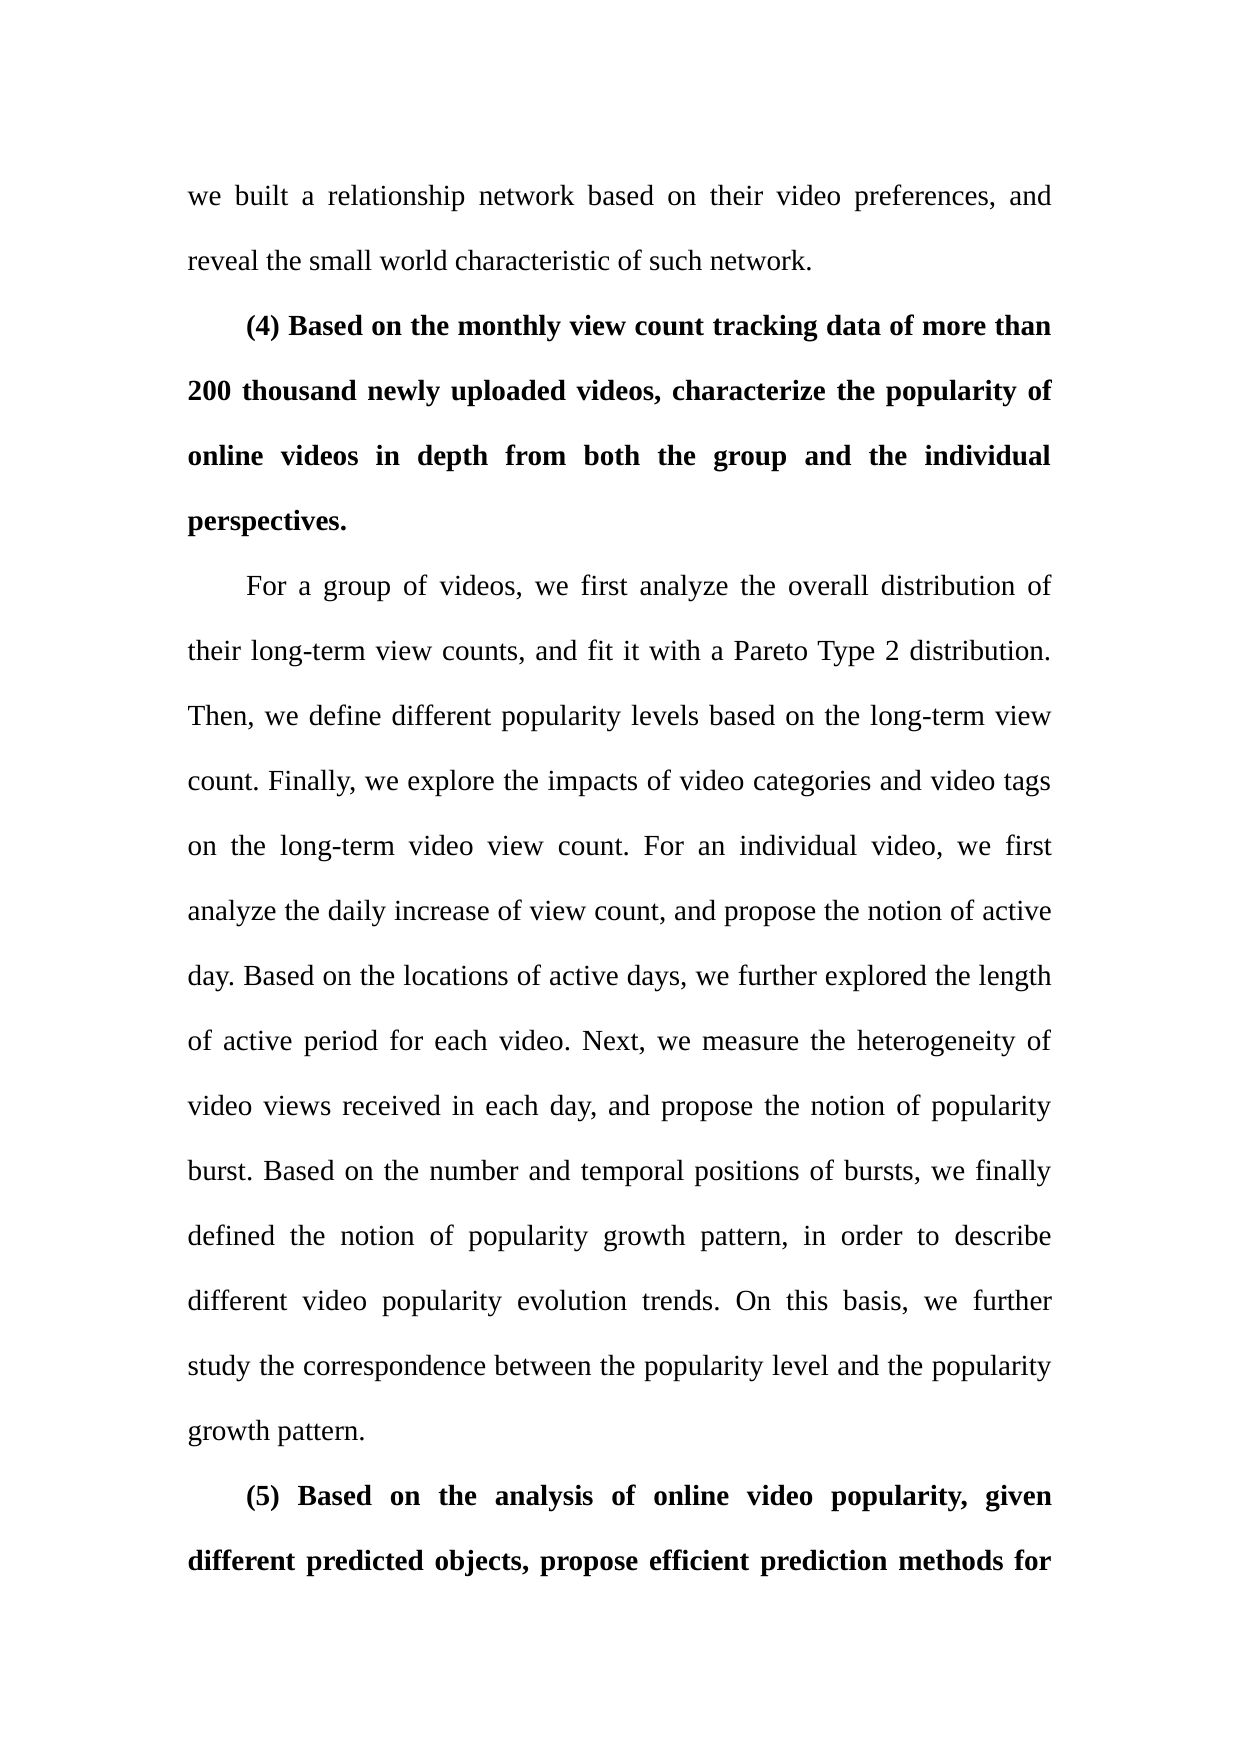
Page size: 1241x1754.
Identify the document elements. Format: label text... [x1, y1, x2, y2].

text For a group of videos, we first analyze the overall distribution of their long-term view counts, and fit it with a Pareto Type 2 distribution. Then, we define different popularity levels based on the long-term view count. Finally, we explore the impacts of video categories and video tags on the long-term video view count. For an individual video, we first analyze the daily increase of view count, and propose the notion of active day. Based on the locations of active days, we further explored the length of active period for each video. Next, we measure the heterogeneity of video views received in each day, and propose the notion of popularity burst. Based on the number and temporal positions of bursts, we finally defined the notion of popularity growth pattern, in order to describe different video popularity evolution trends. On this basis, we further study the correspondence between the popularity level and the popularity growth pattern. [187, 552, 1053, 1462]
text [187, 162, 1053, 292]
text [187, 1462, 1053, 1592]
text (4) Based on the monthly view count tracking data of more than 200 thousand newly uploaded videos, characterize the popularity of online videos in depth from both the group and the individual perspectives. [187, 292, 1053, 552]
